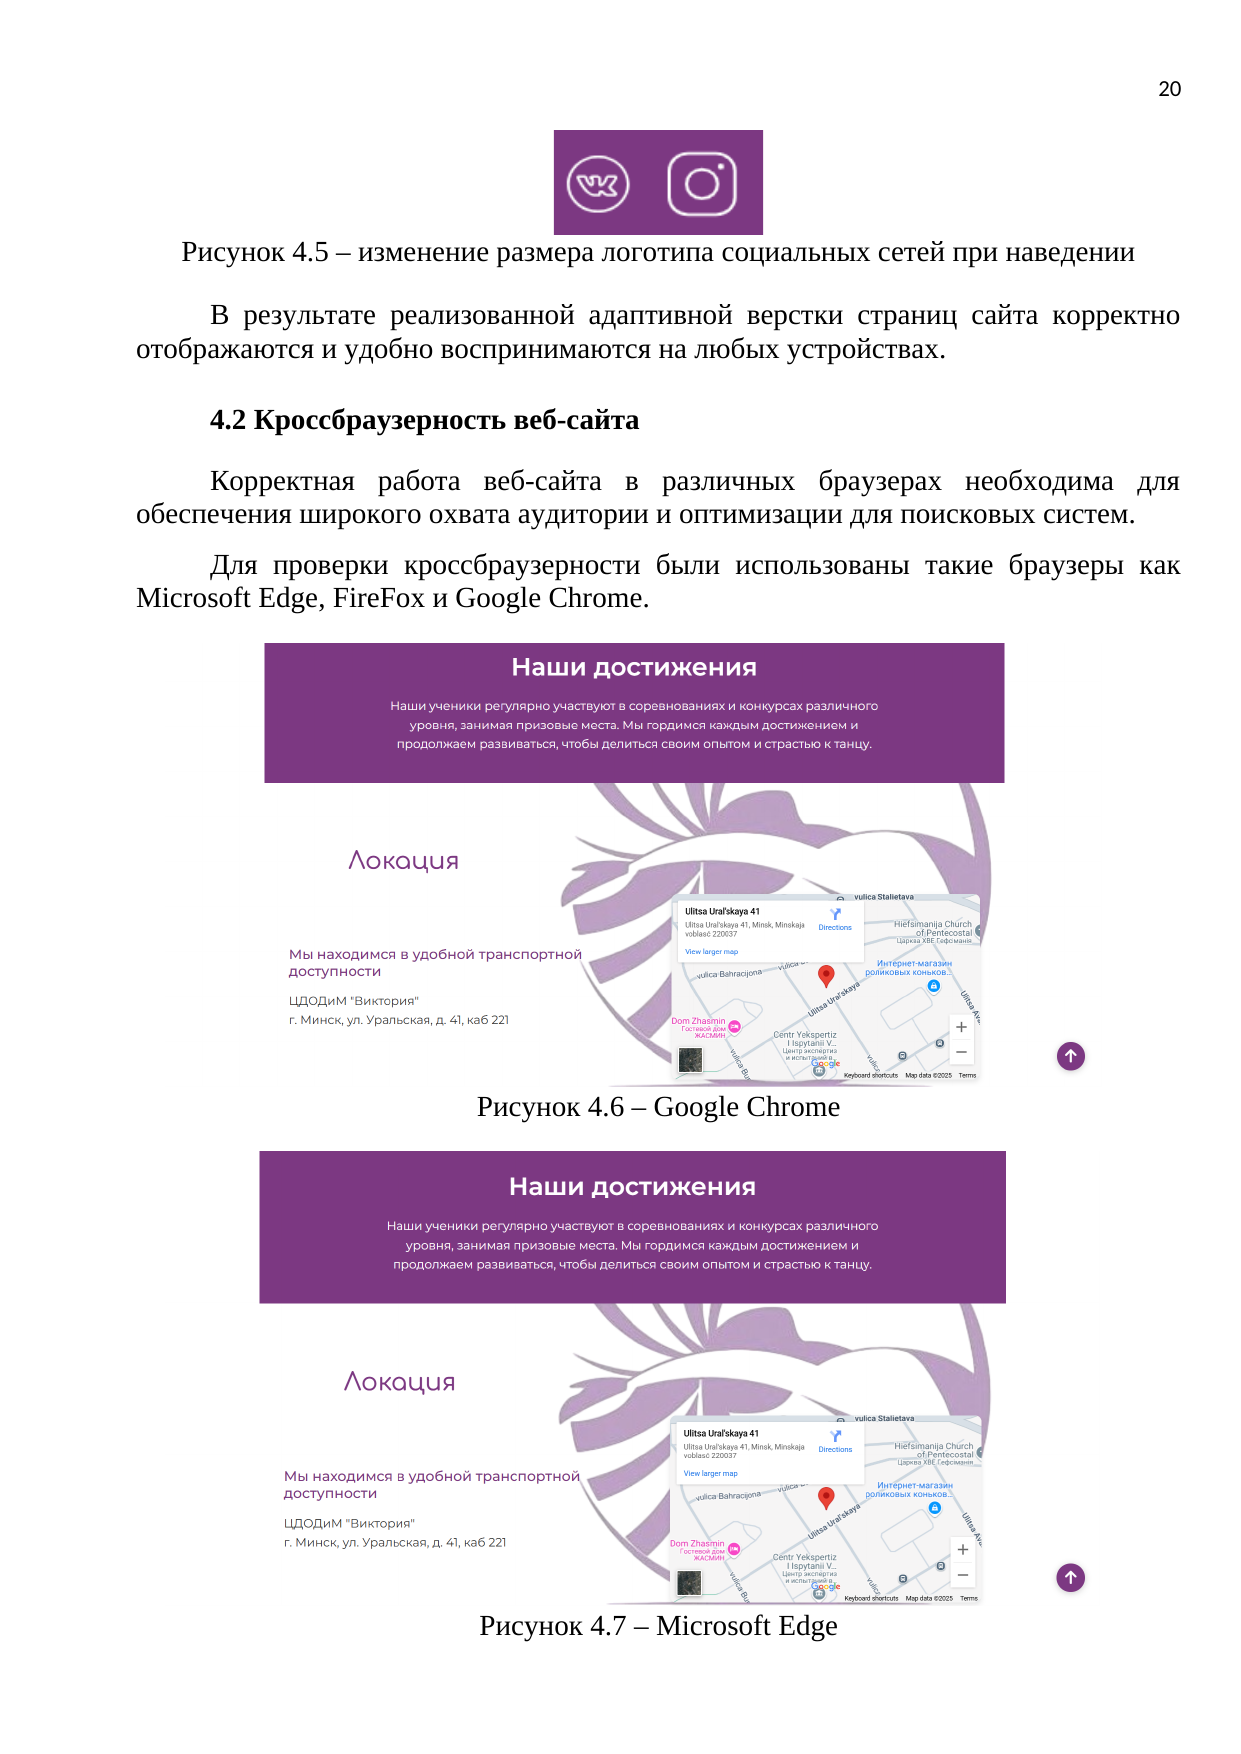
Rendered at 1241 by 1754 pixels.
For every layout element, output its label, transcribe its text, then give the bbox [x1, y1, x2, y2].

text Рисунок 4.6 – Google Chrome [136, 1089, 1181, 1122]
picture [165, 1151, 1100, 1606]
text Рисунок 4.5 – изменение размера логотипа социальных сетей при наведении [136, 234, 1181, 268]
text Для проверки кроссбраузерности были использованы такие браузеры как Microsoft Edge, FireFox и Google Chrome. [136, 547, 1181, 614]
picture [553, 130, 764, 235]
picture [165, 643, 1102, 1087]
text Корректная работа веб-сайта в различных браузерах необходима для обеспечения широкого охвата аудитории и оптимизации для поисковых систем. [136, 463, 1181, 530]
text В результате реализованной адаптивной верстки страниц сайта корректно отображаются и удобно воспринимаются на любых устройствах. [136, 297, 1181, 364]
subtitle 4.2 Кроссбраузерность веб-сайта [136, 402, 1181, 435]
text Рисунок 4.7 – Microsoft Edge [136, 1608, 1181, 1641]
